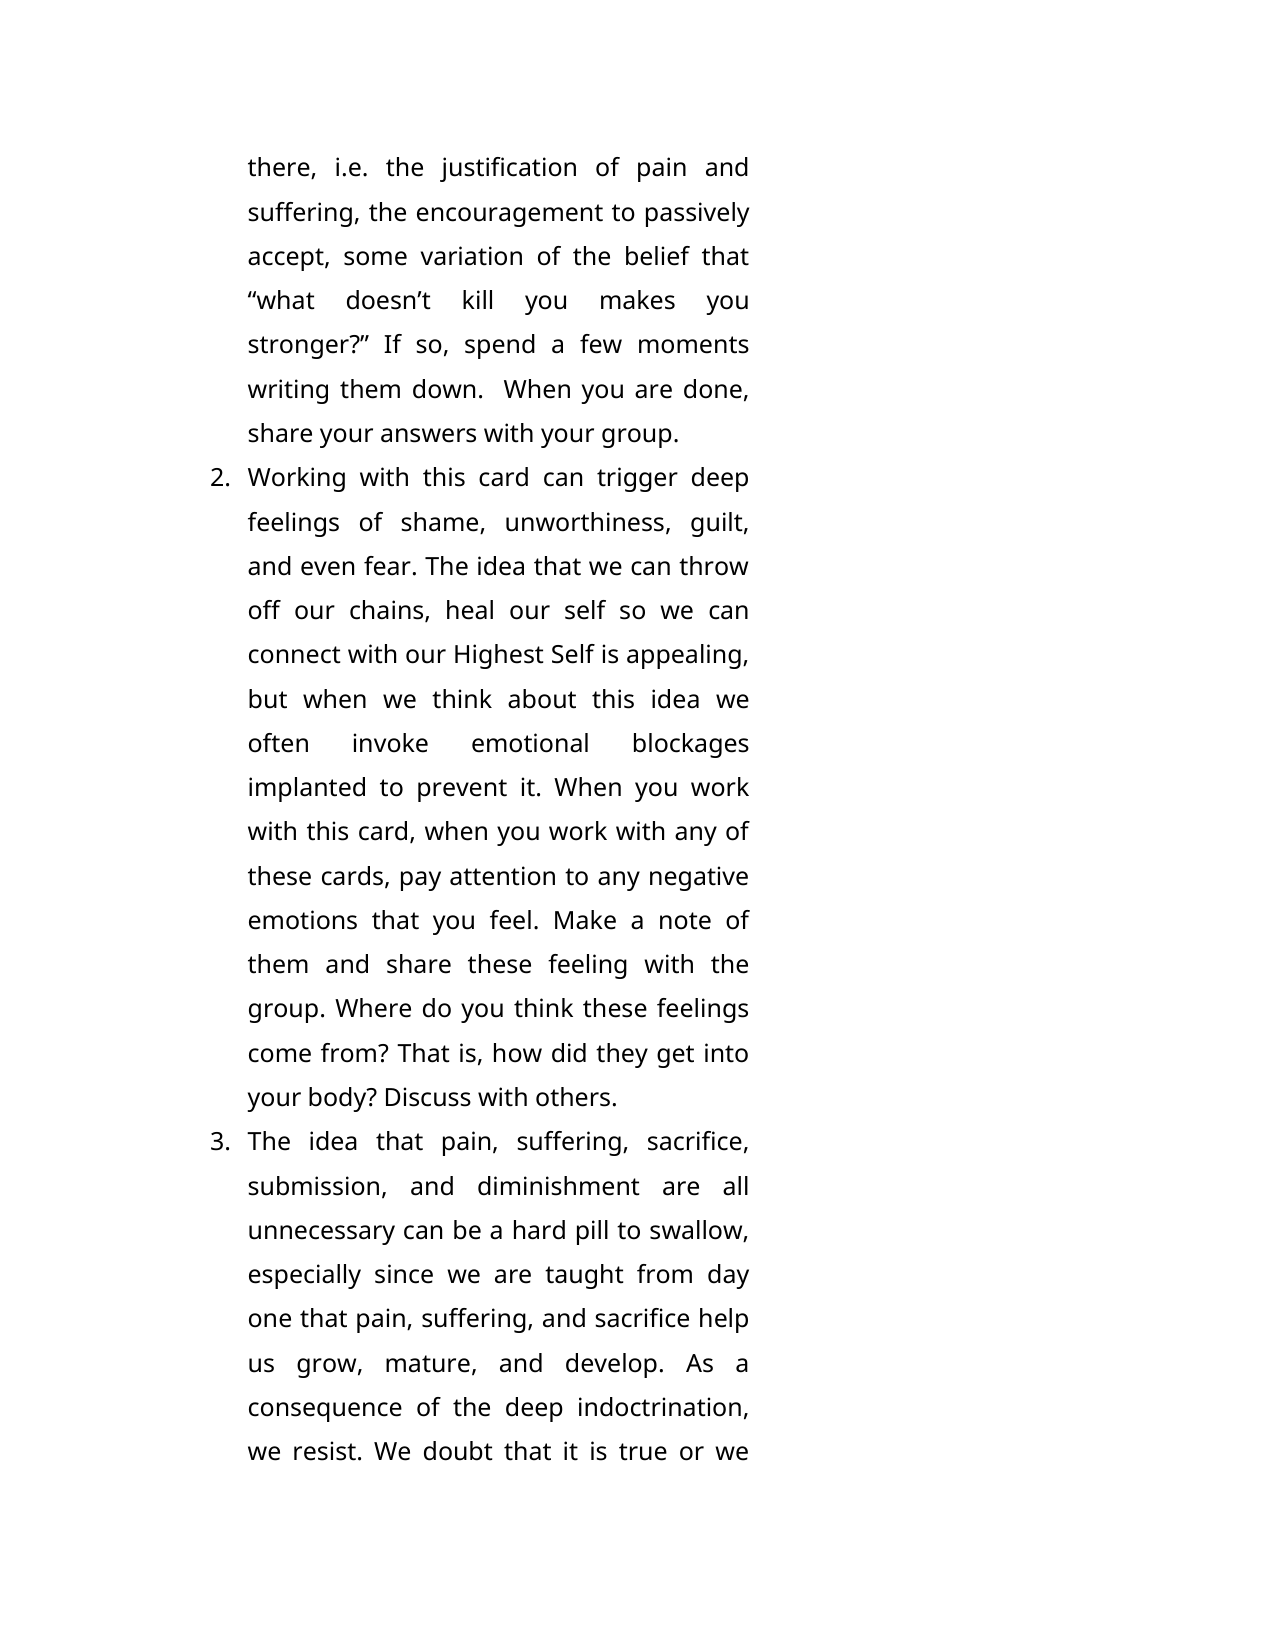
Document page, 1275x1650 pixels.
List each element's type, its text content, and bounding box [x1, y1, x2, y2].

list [210, 150, 750, 450]
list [210, 1124, 750, 1468]
list Working with this card can trigger deep feelings of shame, unworthiness, guilt, and even fear. The idea that we can throw off our chains, heal our self so we can connect with our Highest Self is appealing, but when we think about this idea we often invoke emotional blockages implanted to prevent it. When you work with this card, when you work with any of these cards, pay attention to any negative emotions that you feel. Make a note of them and share these feeling with the group. Where do you think these feelings come from? That is, how did they get into your body? Discuss with others. [210, 460, 750, 1114]
